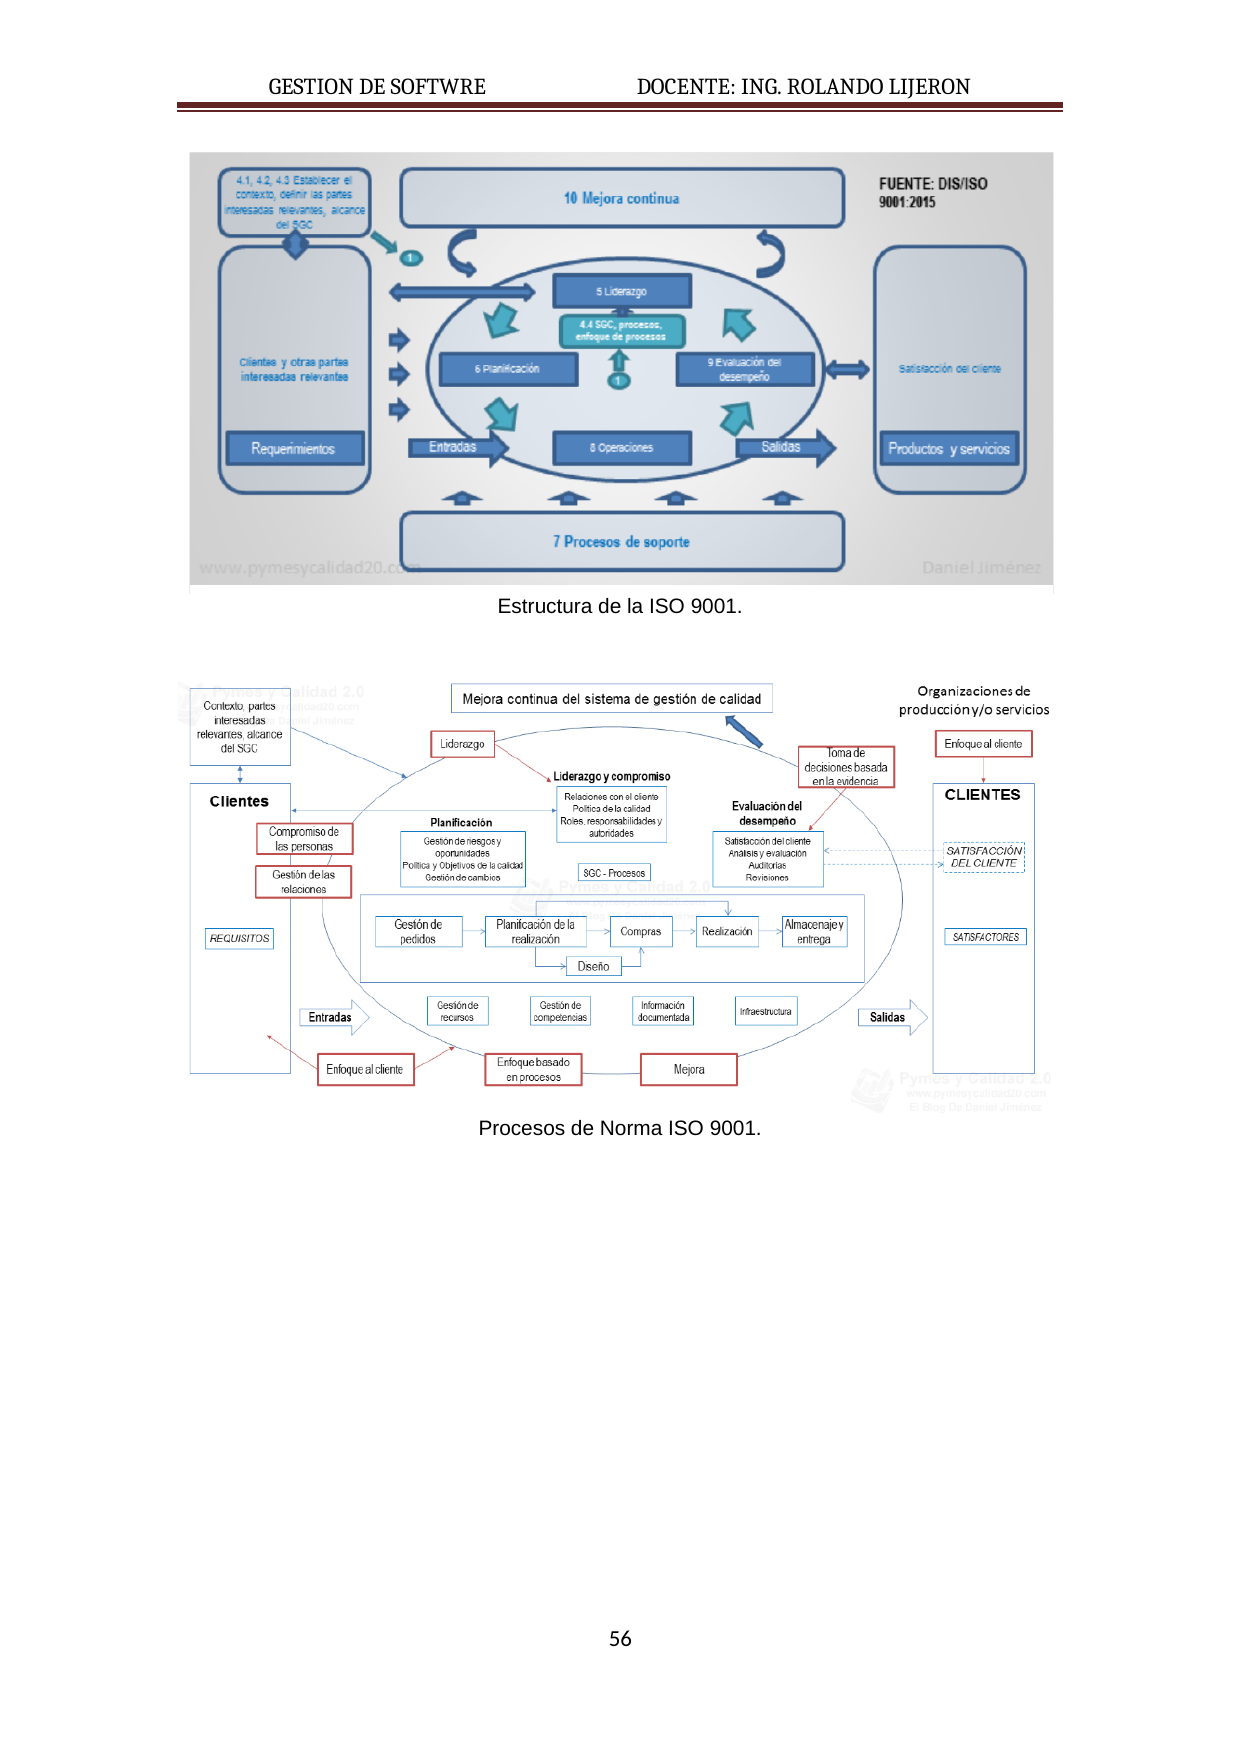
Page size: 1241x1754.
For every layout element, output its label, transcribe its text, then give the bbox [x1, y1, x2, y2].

picture [177, 147, 1063, 594]
picture [177, 665, 1063, 1116]
text Procesos de Norma ISO 9001. [177, 1116, 1063, 1139]
text Estructura de la ISO 9001. [177, 594, 1063, 618]
